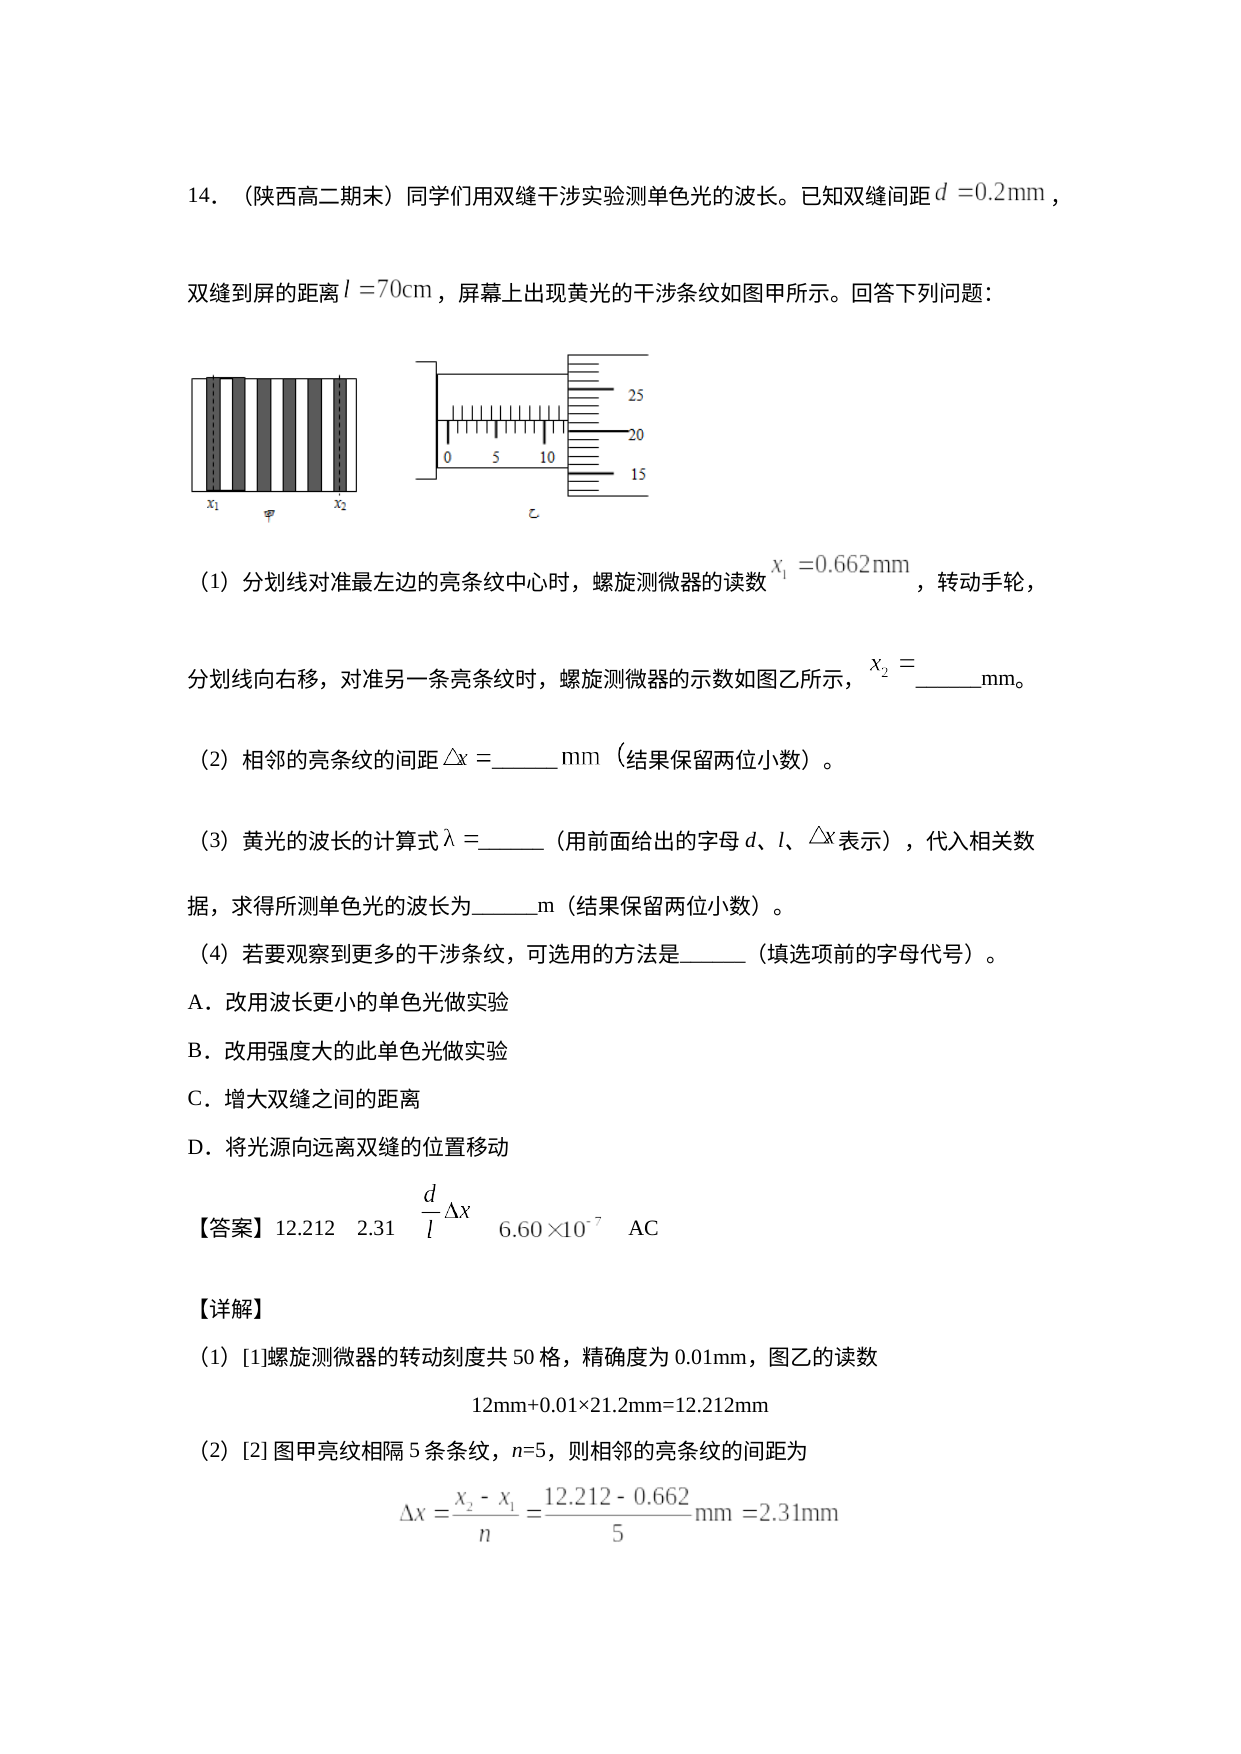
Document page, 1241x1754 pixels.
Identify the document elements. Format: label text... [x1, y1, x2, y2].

text （3）黄光的波长的计算式______（用前面给出的字母d、l、表示），代入相关数据，求得所测单色光的波长为______m（结果保留两位小数）。 [187, 807, 1053, 921]
text A．改用波长更小的单色光做实验 [187, 985, 1053, 1017]
text （2）[2] 图甲亮纹相隔5条条纹，n=5，则相邻的亮条纹的间距为 [187, 1433, 1053, 1466]
text 【详解】 [187, 1292, 1053, 1324]
text D．将光源向远离双缝的位置移动 [187, 1130, 1053, 1162]
text B．改用强度大的此单色光做实验 [187, 1033, 1053, 1066]
picture [187, 350, 652, 526]
text （1）[1]螺旋测微器的转动刻度共50格，精确度为0.01mm，图乙的读数 [187, 1340, 1053, 1372]
text C．增大双缝之间的距离 [187, 1082, 1053, 1114]
text 12mm+0.01×21.2mm=12.212mm [187, 1388, 1053, 1421]
text （2）相邻的亮条纹的间距______结果保留两位小数）。 [187, 726, 1053, 791]
text （4）若要观察到更多的干涉条纹，可选用的方法是______（填选项前的字母代号）。 [187, 937, 1053, 969]
text （1）分划线对准最左边的亮条纹中心时，螺旋测微器的读数，转动手轮，分划线向右移，对准另一条亮条纹时，螺旋测微器的示数如图乙所示，______mm。 [187, 548, 1053, 710]
text 14．（陕西高二期末）同学们用双缝干涉实验测单色光的波长。已知双缝间距，双缝到屏的距离，屏幕上出现黄光的干涉条纹如图甲所示。回答下列问题： [187, 162, 1053, 324]
text 【答案】12.212 2.31 AC [187, 1178, 1053, 1276]
